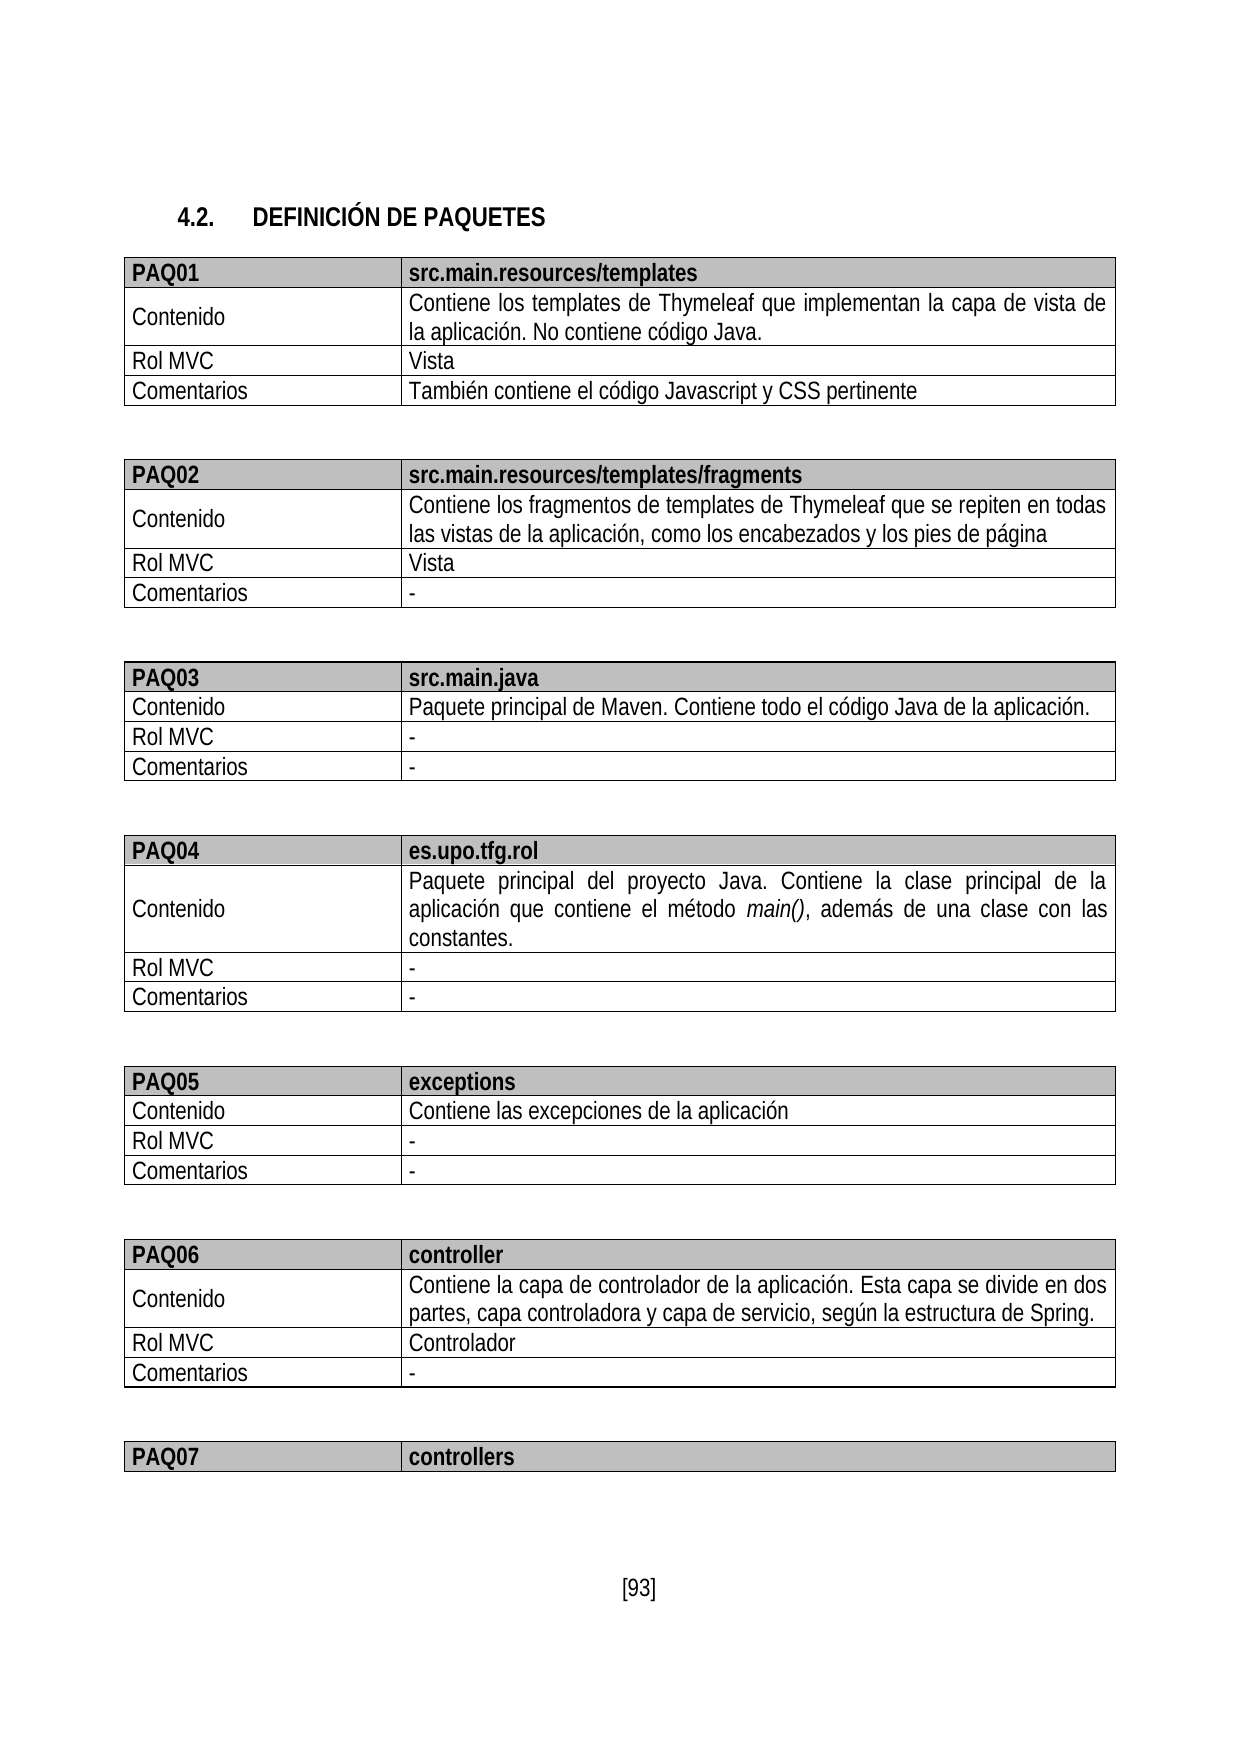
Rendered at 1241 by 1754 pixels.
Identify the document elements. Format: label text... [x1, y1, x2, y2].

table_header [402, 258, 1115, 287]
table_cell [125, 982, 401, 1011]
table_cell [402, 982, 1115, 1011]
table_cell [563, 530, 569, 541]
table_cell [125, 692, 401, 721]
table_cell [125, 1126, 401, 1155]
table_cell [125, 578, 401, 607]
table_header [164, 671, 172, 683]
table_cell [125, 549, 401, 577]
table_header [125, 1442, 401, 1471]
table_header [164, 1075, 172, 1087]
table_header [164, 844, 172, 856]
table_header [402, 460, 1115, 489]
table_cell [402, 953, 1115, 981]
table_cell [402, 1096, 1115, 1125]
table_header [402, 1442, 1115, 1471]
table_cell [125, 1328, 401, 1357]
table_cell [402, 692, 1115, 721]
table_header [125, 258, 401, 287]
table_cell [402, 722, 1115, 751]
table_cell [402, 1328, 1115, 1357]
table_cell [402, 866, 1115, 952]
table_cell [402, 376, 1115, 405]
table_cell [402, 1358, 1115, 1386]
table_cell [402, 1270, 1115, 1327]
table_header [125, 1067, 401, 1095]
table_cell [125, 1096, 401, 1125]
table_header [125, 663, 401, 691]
subtitle DEFINICIÓN DE PAQUETES [177, 201, 1063, 232]
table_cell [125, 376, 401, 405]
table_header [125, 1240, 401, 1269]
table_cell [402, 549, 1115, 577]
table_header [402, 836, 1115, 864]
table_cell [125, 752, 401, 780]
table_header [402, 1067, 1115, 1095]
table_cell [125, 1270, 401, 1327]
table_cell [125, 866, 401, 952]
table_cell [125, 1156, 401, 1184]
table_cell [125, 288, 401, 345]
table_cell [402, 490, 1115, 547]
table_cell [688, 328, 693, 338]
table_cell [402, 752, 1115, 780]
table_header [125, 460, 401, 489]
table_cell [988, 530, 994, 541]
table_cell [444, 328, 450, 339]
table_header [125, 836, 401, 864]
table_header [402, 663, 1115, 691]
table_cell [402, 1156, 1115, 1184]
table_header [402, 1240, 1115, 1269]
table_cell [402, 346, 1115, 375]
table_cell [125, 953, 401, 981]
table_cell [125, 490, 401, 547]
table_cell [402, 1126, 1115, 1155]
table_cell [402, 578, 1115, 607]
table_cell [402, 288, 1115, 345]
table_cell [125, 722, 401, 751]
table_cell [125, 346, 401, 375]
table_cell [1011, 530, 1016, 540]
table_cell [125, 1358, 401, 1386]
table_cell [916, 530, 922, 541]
